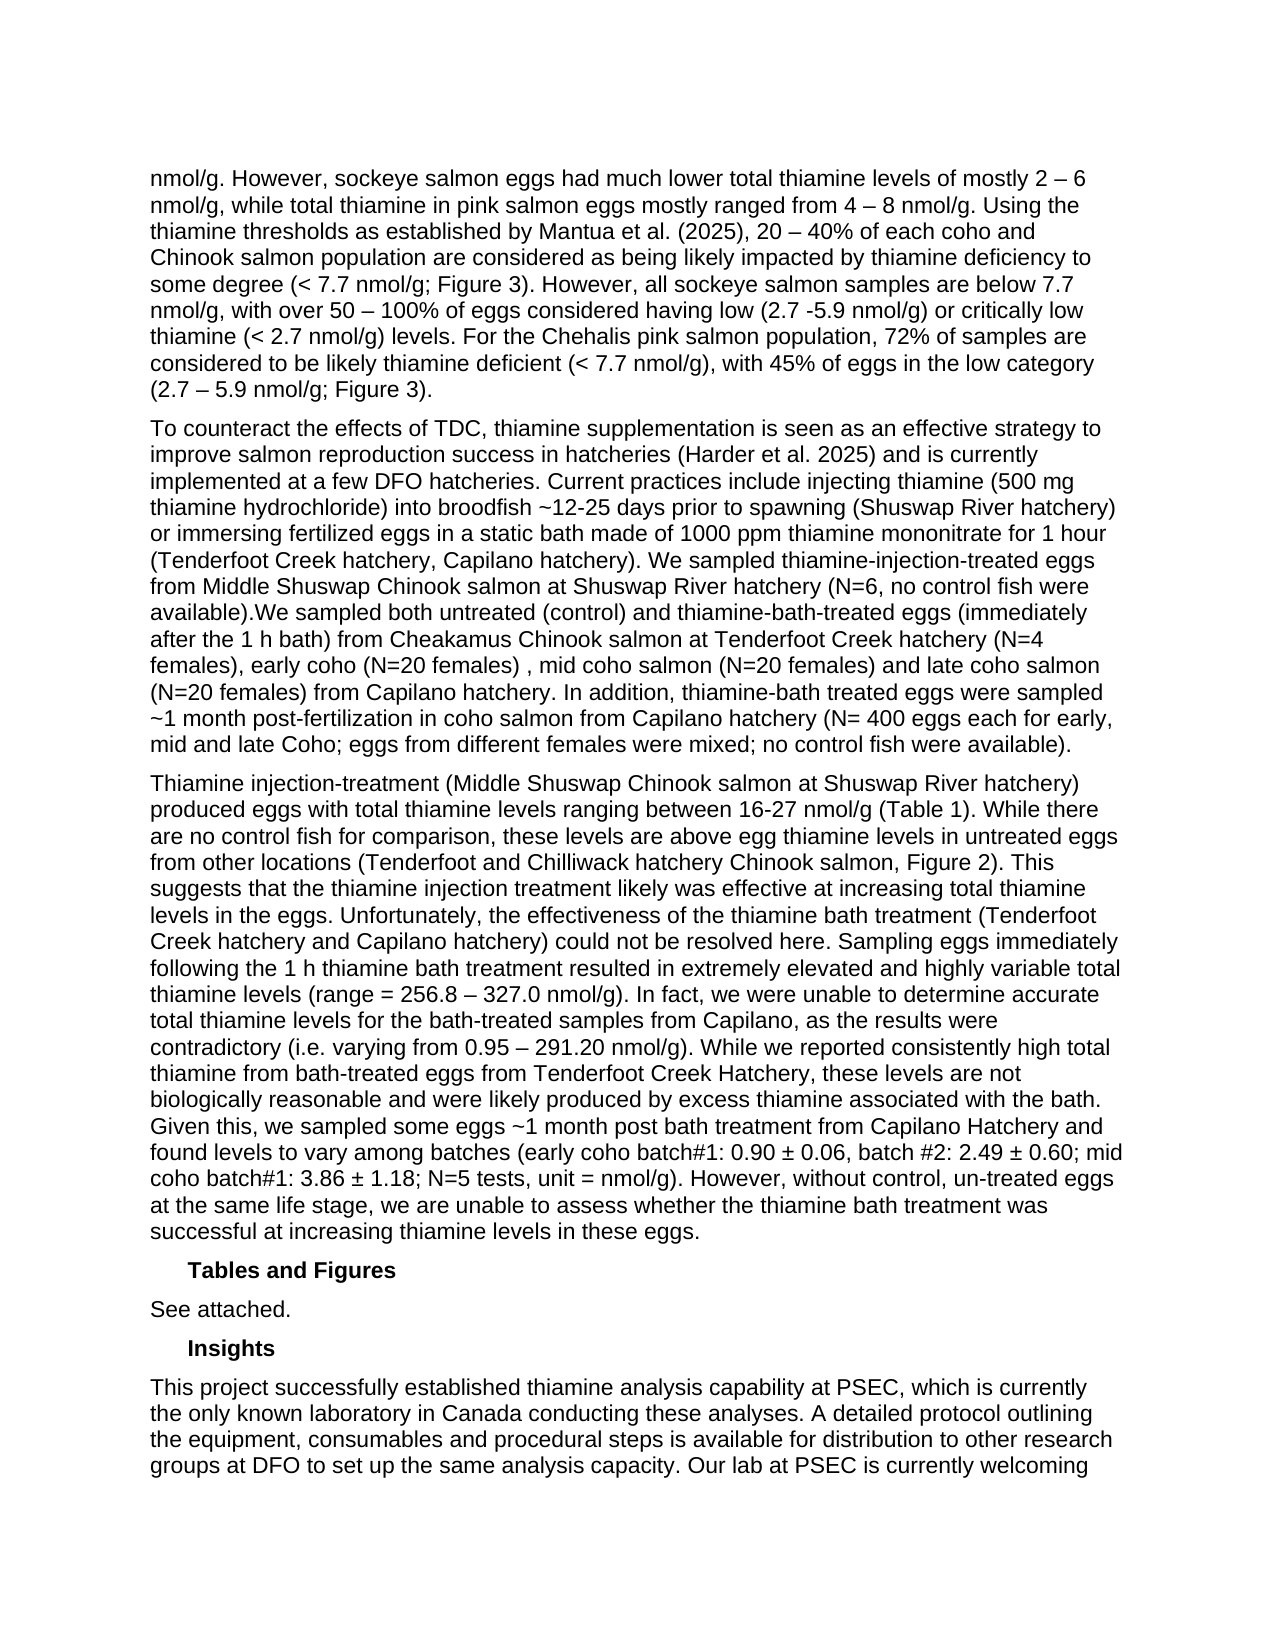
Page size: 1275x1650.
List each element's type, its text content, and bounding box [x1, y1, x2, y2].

text Thiamine injection-treatment (Middle Shuswap Chinook salmon at Shuswap River hatchery) produced eggs with total thiamine levels ranging between 16-27 nmol/g (Table 1). While there are no control fish for comparison, these levels are above egg thiamine levels in untreated eggs from other locations (Tenderfoot and Chilliwack hatchery Chinook salmon, Figure 2). This suggests that the thiamine injection treatment likely was effective at increasing total thiamine levels in the eggs. Unfortunately, the effectiveness of the thiamine bath treatment (Tenderfoot Creek hatchery and Capilano hatchery) could not be resolved here. Sampling eggs immediately following the 1 h thiamine bath treatment resulted in extremely elevated and highly variable total thiamine levels (range = 256.8 – 327.0 nmol/g). In fact, we were unable to determine accurate total thiamine levels for the bath-treated samples from Capilano, as the results were contradictory (i.e. varying from 0.95 – 291.20 nmol/g). While we reported consistently high total thiamine from bath-treated eggs from Tenderfoot Creek Hatchery, these levels are not biologically reasonable and were likely produced by excess thiamine associated with the bath. Given this, we sampled some eggs ~1 month post bath treatment from Capilano Hatchery and found levels to vary among batches (early coho batch#1: 0.90 ± 0.06, batch #2: 2.49 ± 0.60; mid coho batch#1: 3.86 ± 1.18; N=5 tests, unit = nmol/g). However, without control, un-treated eggs at the same life stage, we are unable to assess whether the thiamine bath treatment was successful at increasing thiamine levels in these eggs. [150, 770, 1125, 1244]
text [150, 165, 1125, 402]
subtitle Insights [187, 1334, 1125, 1361]
subtitle Tables and Figures [187, 1257, 1125, 1283]
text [150, 1373, 1125, 1479]
text See attached. [150, 1296, 1125, 1322]
text To counteract the effects of TDC, thiamine supplementation is seen as an effective strategy to improve salmon reproduction success in hatcheries (Harder et al. 2025) and is currently implemented at a few DFO hatcheries. Current practices include injecting thiamine (500 mg thiamine hydrochloride) into broodfish ~12-25 days prior to spawning (Shuswap River hatchery) or immersing fertilized eggs in a static bath made of 1000 ppm thiamine mononitrate for 1 hour (Tenderfoot Creek hatchery, Capilano hatchery). We sampled thiamine-injection-treated eggs from Middle Shuswap Chinook salmon at Shuswap River hatchery (N=6, no control fish were available).We sampled both untreated (control) and thiamine-bath-treated eggs (immediately after the 1 h bath) from Cheakamus Chinook salmon at Tenderfoot Creek hatchery (N=4 females), early coho (N=20 females) , mid coho salmon (N=20 females) and late coho salmon (N=20 females) from Capilano hatchery. In addition, thiamine-bath treated eggs were sampled ~1 month post-fertilization in coho salmon from Capilano hatchery (N= 400 eggs each for early, mid and late Coho; eggs from different females were mixed; no control fish were available). [150, 415, 1125, 757]
